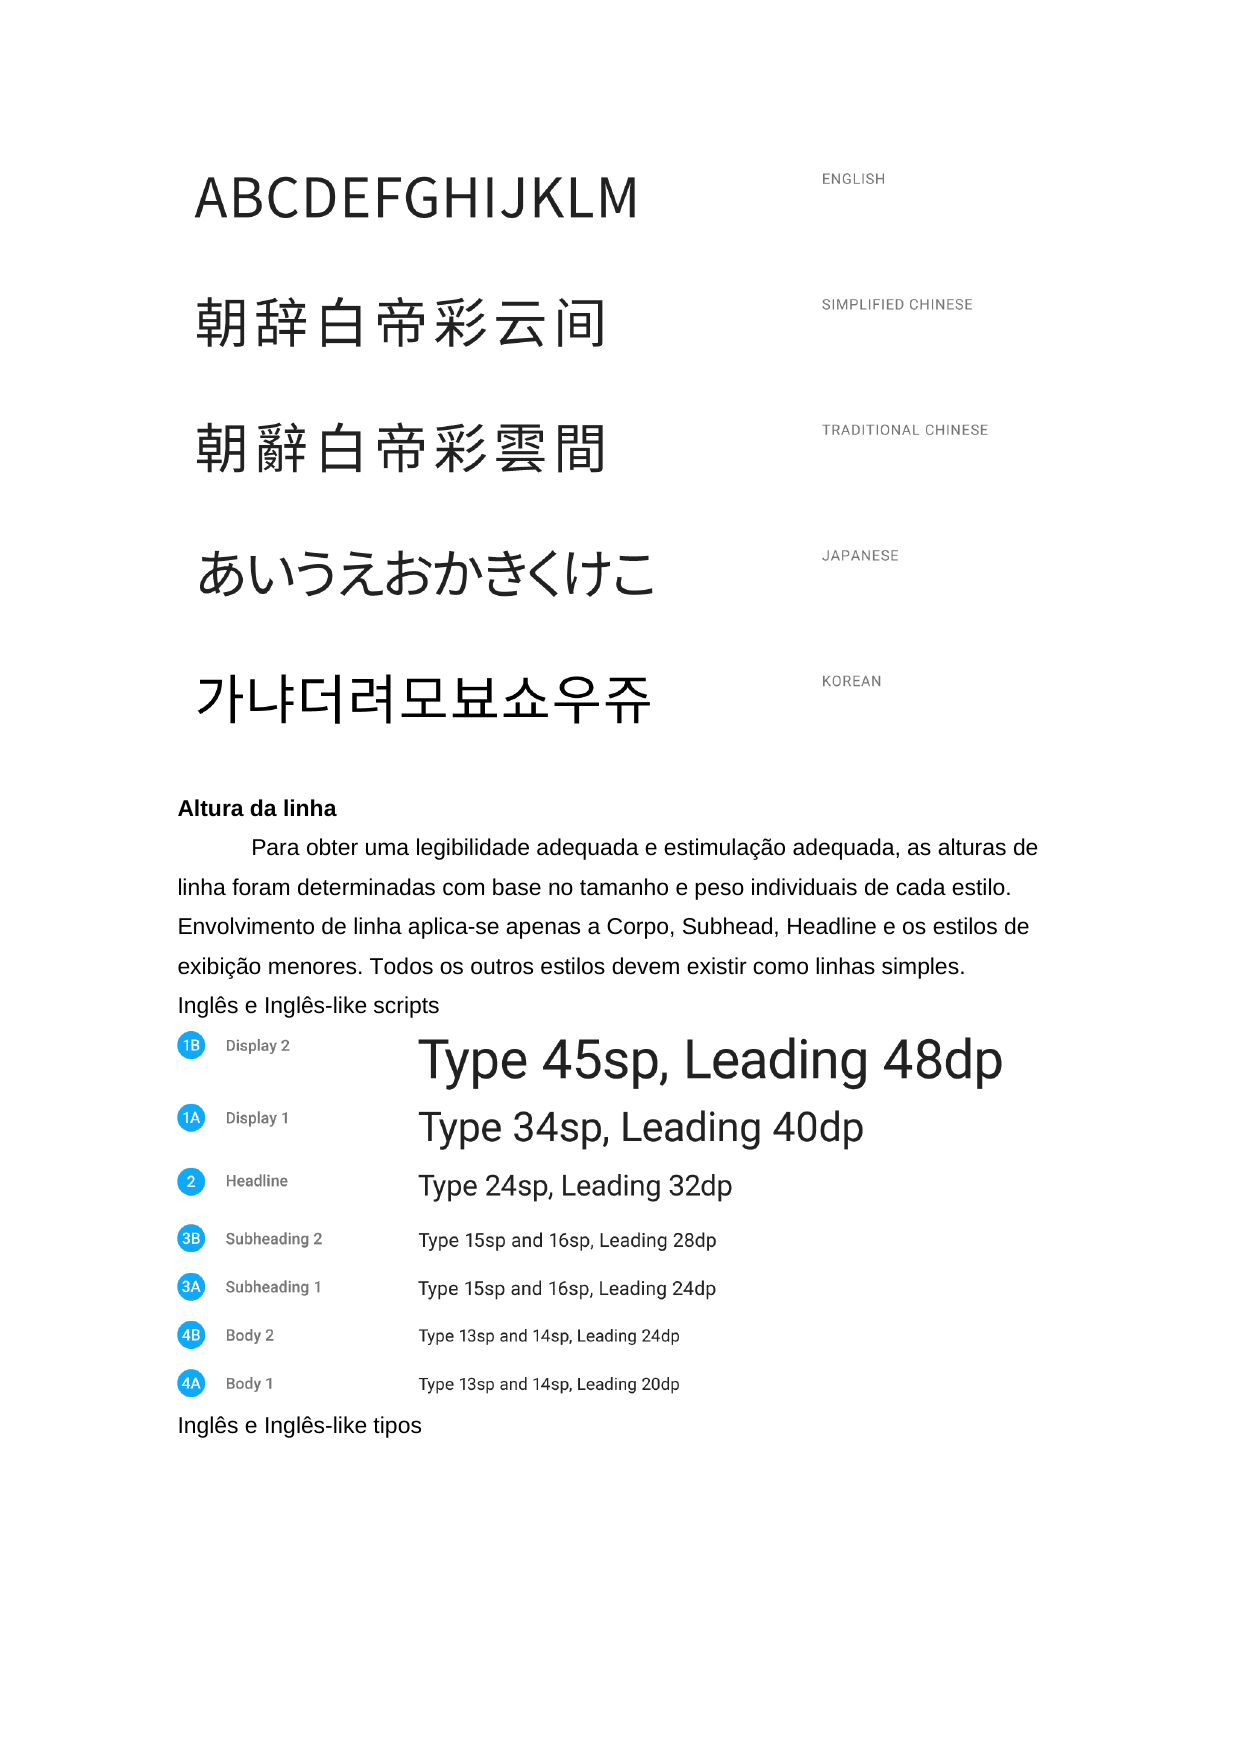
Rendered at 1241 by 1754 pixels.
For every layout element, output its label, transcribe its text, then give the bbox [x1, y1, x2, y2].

picture [177, 1388, 189, 1398]
picture [177, 1031, 1017, 1398]
text Inglês e Inglês-like scripts [177, 992, 1093, 1018]
picture [177, 147, 1007, 742]
text Para obter uma legibilidade adequada e estimulação adequada, as alturas de linha foram determinadas com base no tamanho e peso individuais de cada estilo. Envolvimento de linha aplica-se apenas a Corpo, Subhead, Headline e os estilos de exibição menores. Todos os outros estilos devem existir como linhas simples. [177, 834, 1093, 979]
picture [177, 1031, 186, 1040]
picture [194, 1281, 199, 1289]
text Inglês e Inglês-like tipos [177, 1412, 1093, 1438]
text Altura da linha [177, 795, 1093, 821]
